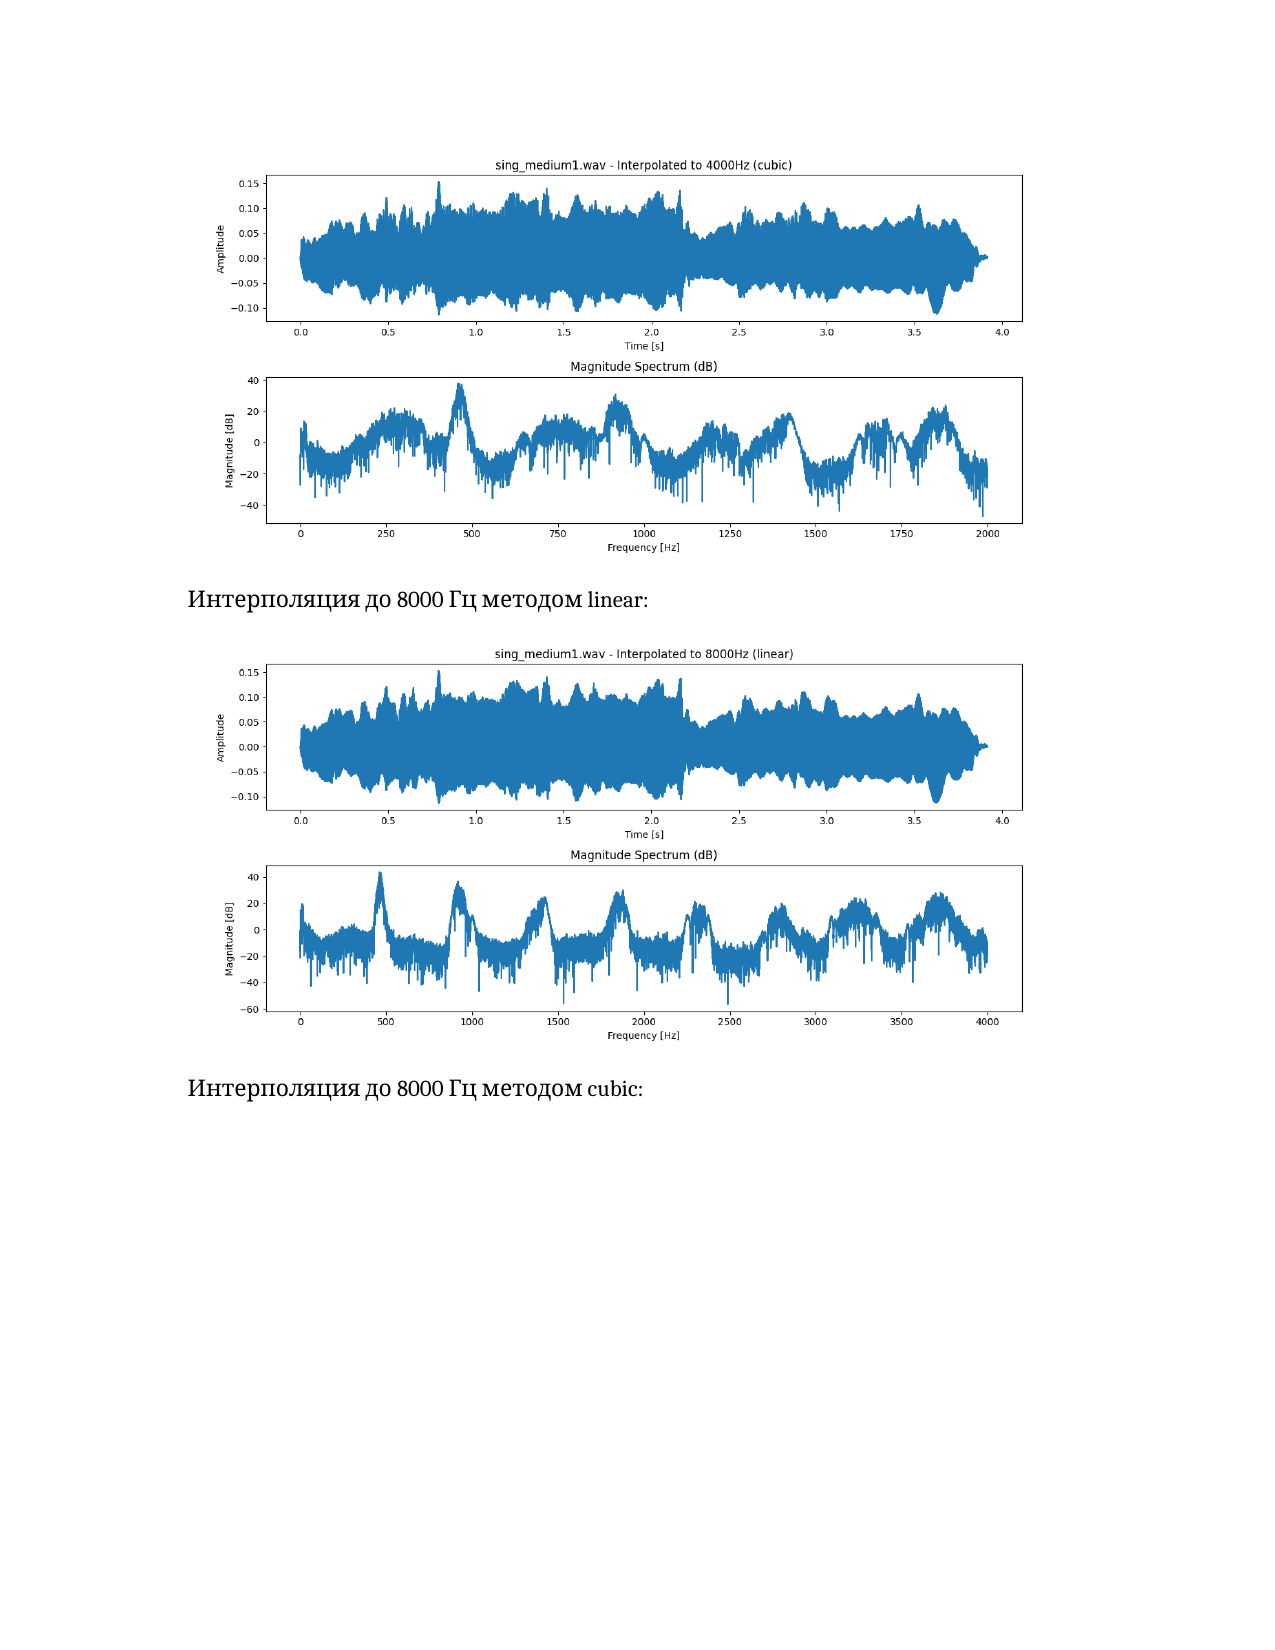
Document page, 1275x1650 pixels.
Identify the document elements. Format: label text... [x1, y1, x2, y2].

picture [206, 638, 1032, 1051]
text Интерполяция до 8000 Гц методом linear: [187, 587, 1087, 613]
text Интерполяция до 8000 Гц методом cubic: [187, 1075, 1087, 1102]
picture [206, 150, 1032, 563]
